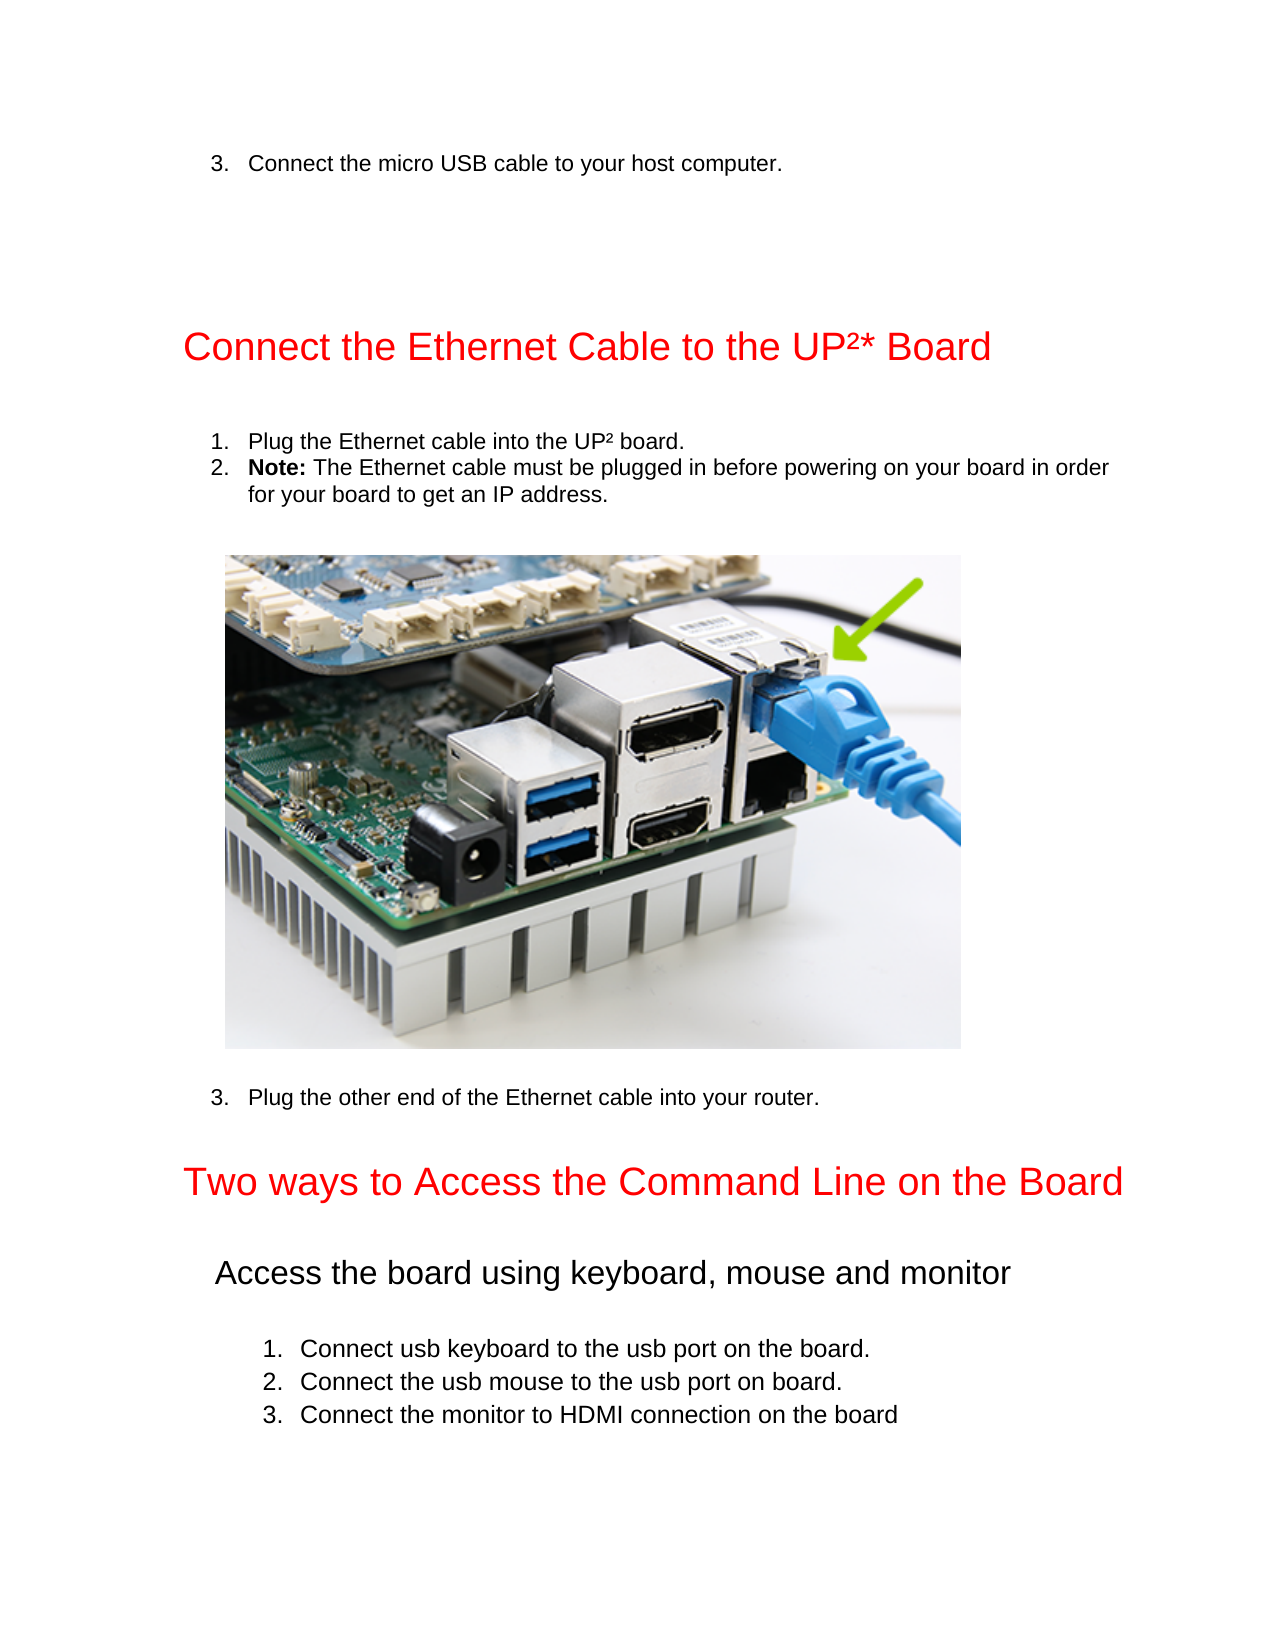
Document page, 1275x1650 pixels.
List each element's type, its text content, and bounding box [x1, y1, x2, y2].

list Connect the usb mouse to the usb port on board. [262, 1367, 1125, 1396]
list Plug the Ethernet cable into the UP² board. [210, 428, 1148, 454]
list Connect usb keyboard to the usb port on the board. [262, 1334, 1125, 1363]
subtitle Two ways to Access the Command Line on the Board [150, 1158, 1125, 1204]
subtitle Access the board using keyboard, mouse and monitor [150, 1253, 1125, 1291]
list Connect the micro USB cable to your host computer. [210, 150, 1148, 176]
picture [225, 555, 961, 1049]
list Note: The Ethernet cable must be plugged in before powering on your board in order for your board to get an IP address. [210, 454, 1148, 507]
list Connect the monitor to HDMI connection on the board [262, 1400, 1125, 1429]
list Plug the other end of the Ethernet cable into your router. [210, 1084, 1148, 1111]
subtitle Connect the Ethernet Cable to the UP²* Board [150, 323, 1125, 369]
